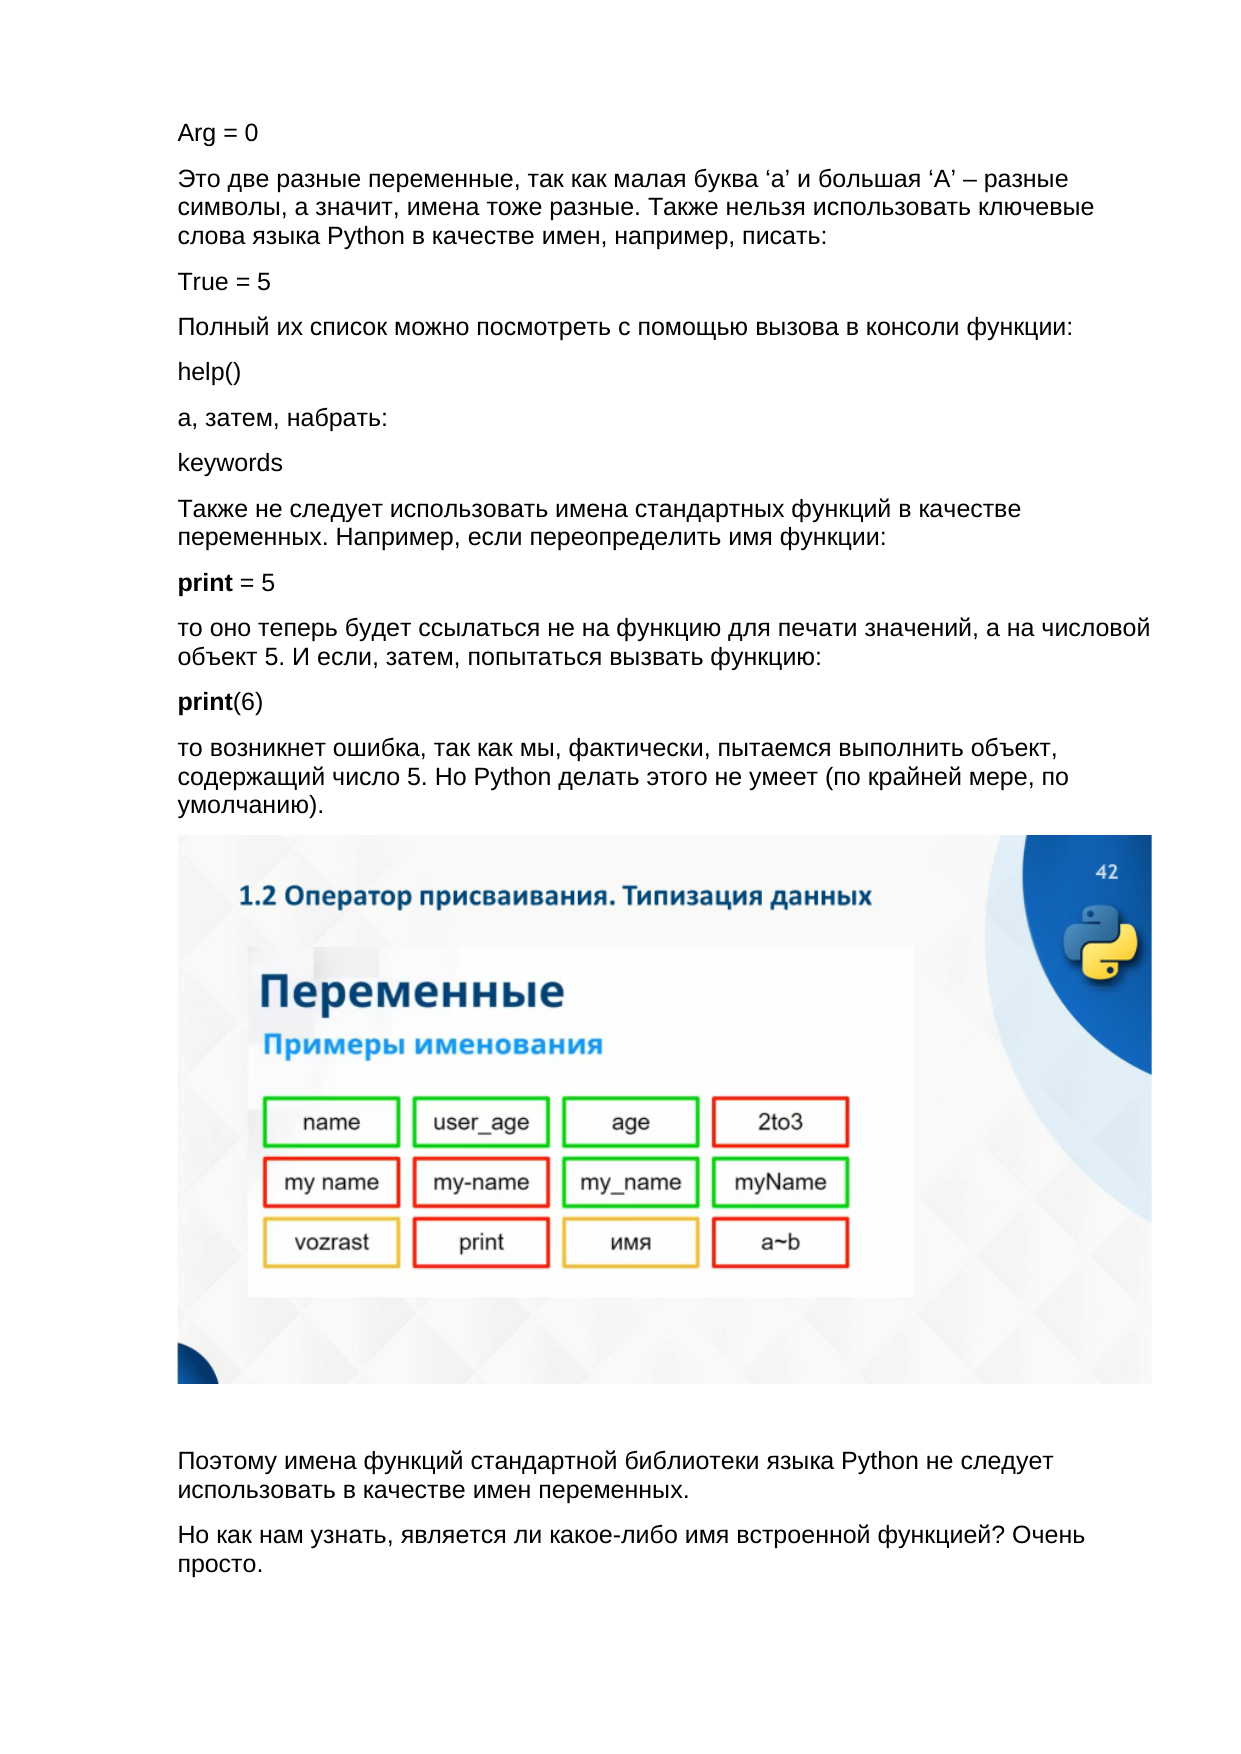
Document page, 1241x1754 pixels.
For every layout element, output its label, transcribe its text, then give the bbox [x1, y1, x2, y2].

text help() [177, 357, 1152, 386]
text а, затем, набрать: [177, 403, 1152, 431]
text print = 5 [177, 568, 1152, 596]
text print(6) [177, 687, 1152, 716]
text Полный их список можно посмотреть с помощью вызова в консоли функции: [177, 312, 1152, 341]
text Это две разные переменные, так как малая буква ‘a’ и большая ‘A’ – разные символы, а значит, имена тоже разные. Также нельзя использовать ключевые слова языка Python в качестве имен, например, писать: [177, 163, 1152, 250]
text True = 5 [177, 266, 1152, 295]
text то возникнет ошибка, так как мы, фактически, пытаемся выполнить объект, содержащий число 5. Но Python делать этого не умеет (по крайней мере, по умолчанию). [177, 733, 1152, 819]
text то оно теперь будет ссылаться не на функцию для печати значений, а на числовой объект 5. И если, затем, попытаться вызвать функцию: [177, 613, 1152, 671]
text keywords [177, 448, 1152, 477]
text Поэтому имена функций стандартной библиотеки языка Python не следует использовать в качестве имен переменных. [177, 1446, 1152, 1503]
picture [177, 835, 1152, 1384]
text Arg = 0 [177, 118, 1152, 147]
text Также не следует использовать имена стандартных функций в качестве переменных. Например, если переопределить имя функции: [177, 493, 1152, 551]
text Но как нам узнать, является ли какое-либо имя встроенной функцией? Очень просто. [177, 1520, 1152, 1577]
